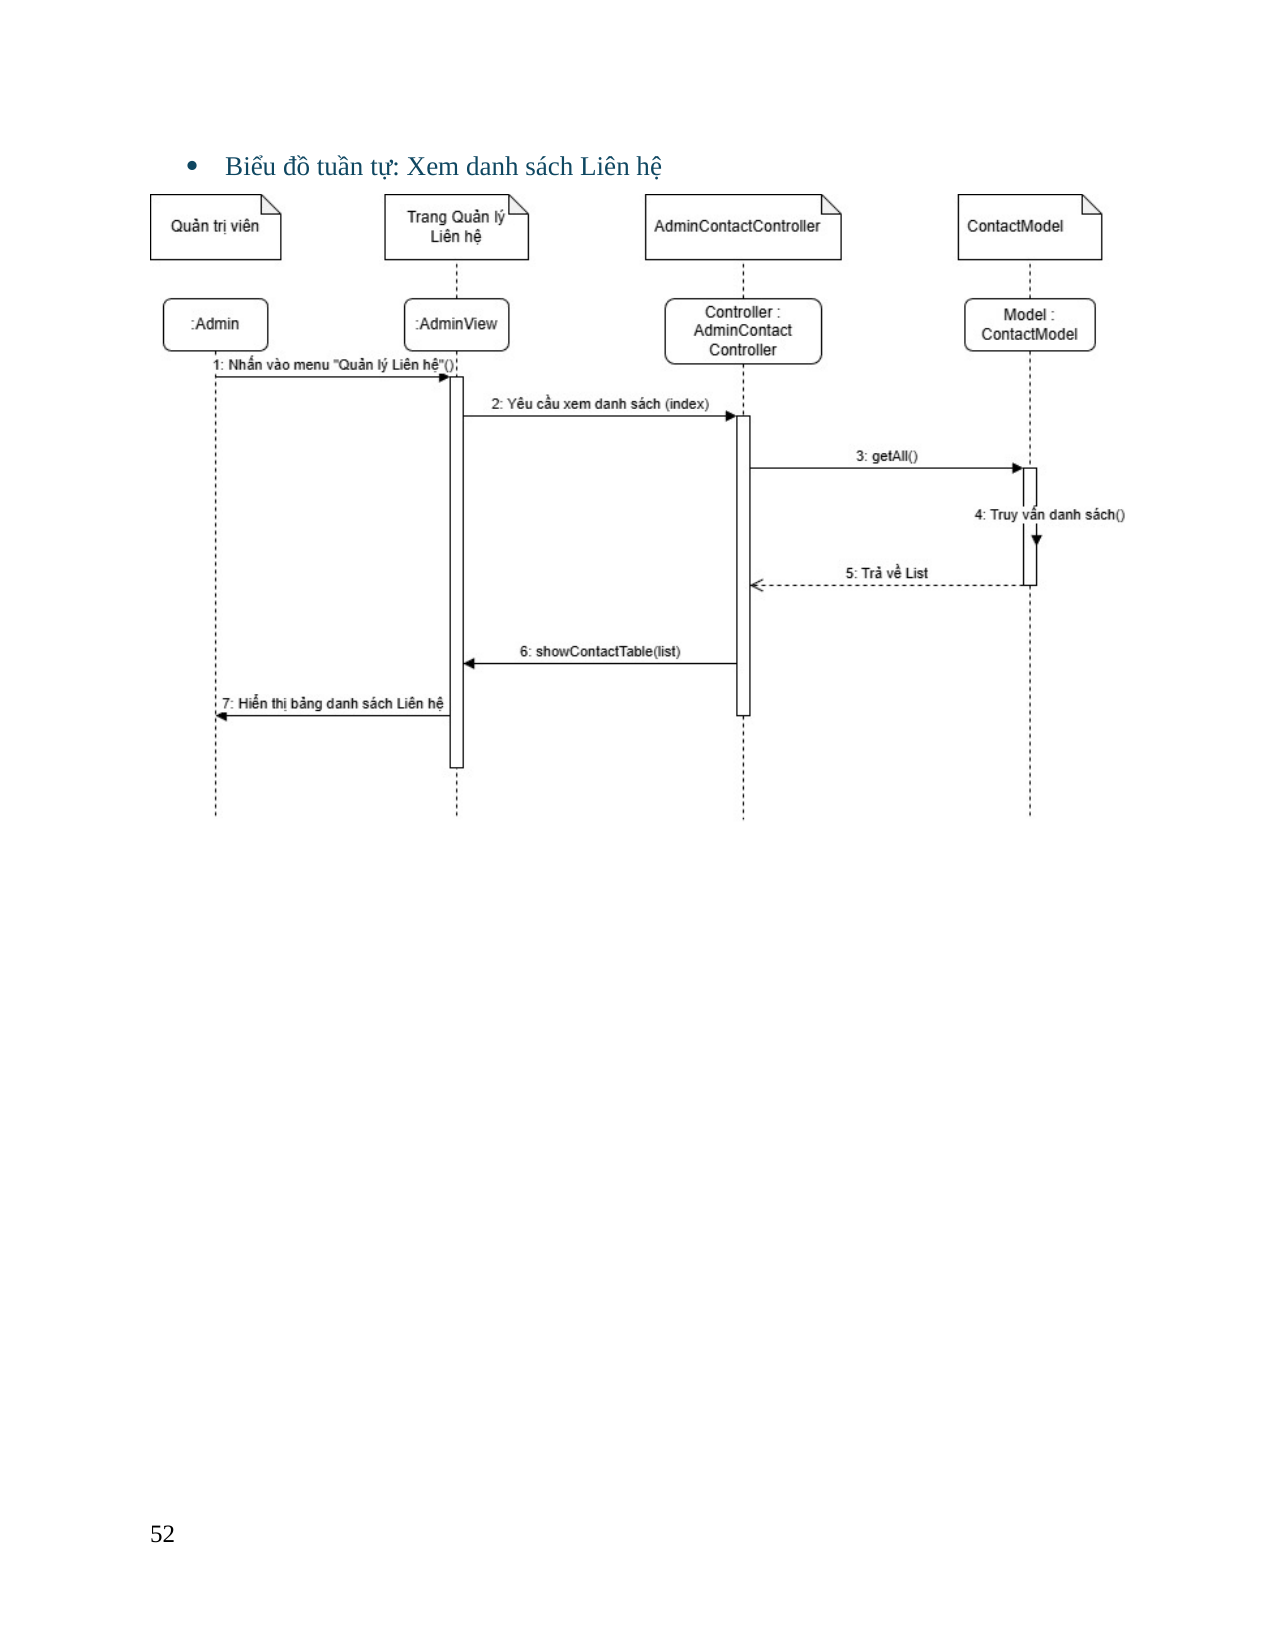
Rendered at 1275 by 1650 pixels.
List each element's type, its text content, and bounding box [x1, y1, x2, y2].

picture [150, 194, 1125, 822]
subtitle Biểu đồ tuần tự: Xem danh sách Liên hệ [187, 150, 1125, 181]
